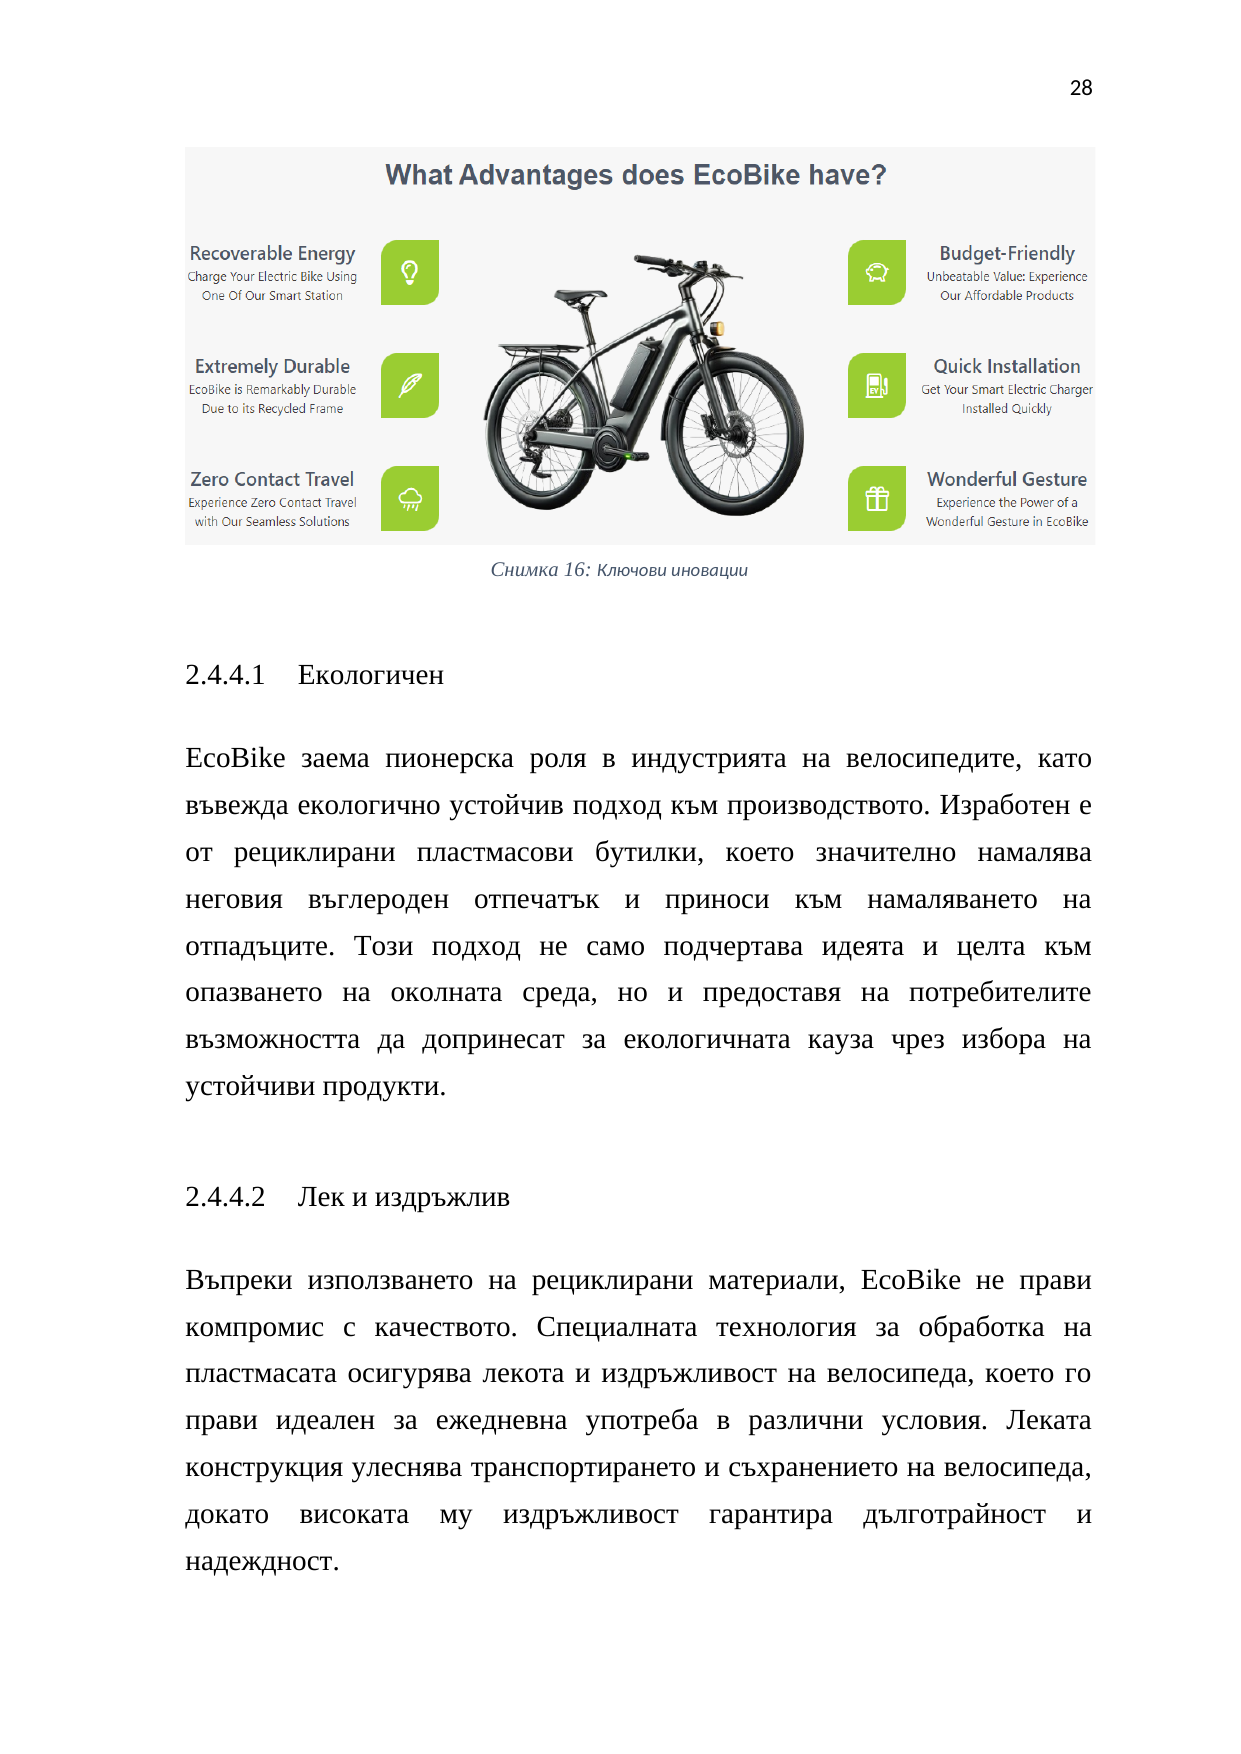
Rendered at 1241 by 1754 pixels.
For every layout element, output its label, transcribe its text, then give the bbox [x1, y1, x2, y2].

picture [185, 147, 1096, 545]
text EcoBike заема пионерска роля в индустрията на велосипедите, като въвежда екологично устойчив подход към производството. Изработен е от рециклирани пластмасови бутилки, което значително намалява неговия въглероден отпечатък и приноси към намаляването на отпадъците. Този подход не само подчертава идеята и целта към опазването на околната среда, но и предоставя на потребителите възможността да допринесат за екологичната кауза чрез избора на устойчиви продукти. [185, 740, 1093, 1102]
subtitle 2.4.4.2 Лек и издръжлив [148, 1179, 1093, 1212]
text Въпреки използването на рециклирани материали, EcoBike не прави компромис с качеството. Специалната технология за обработка на пластмасата осигурява лекота и издръжливост на велосипеда, което го прави идеален за ежедневна употреба в различни условия. Леката конструкция улеснява транспортирането и съхранението на велосипеда, докато високата му издръжливост гарантира дълготрайност и надеждност. [185, 1262, 1093, 1577]
subtitle 2.4.4.1 Екологичен [148, 657, 1093, 691]
